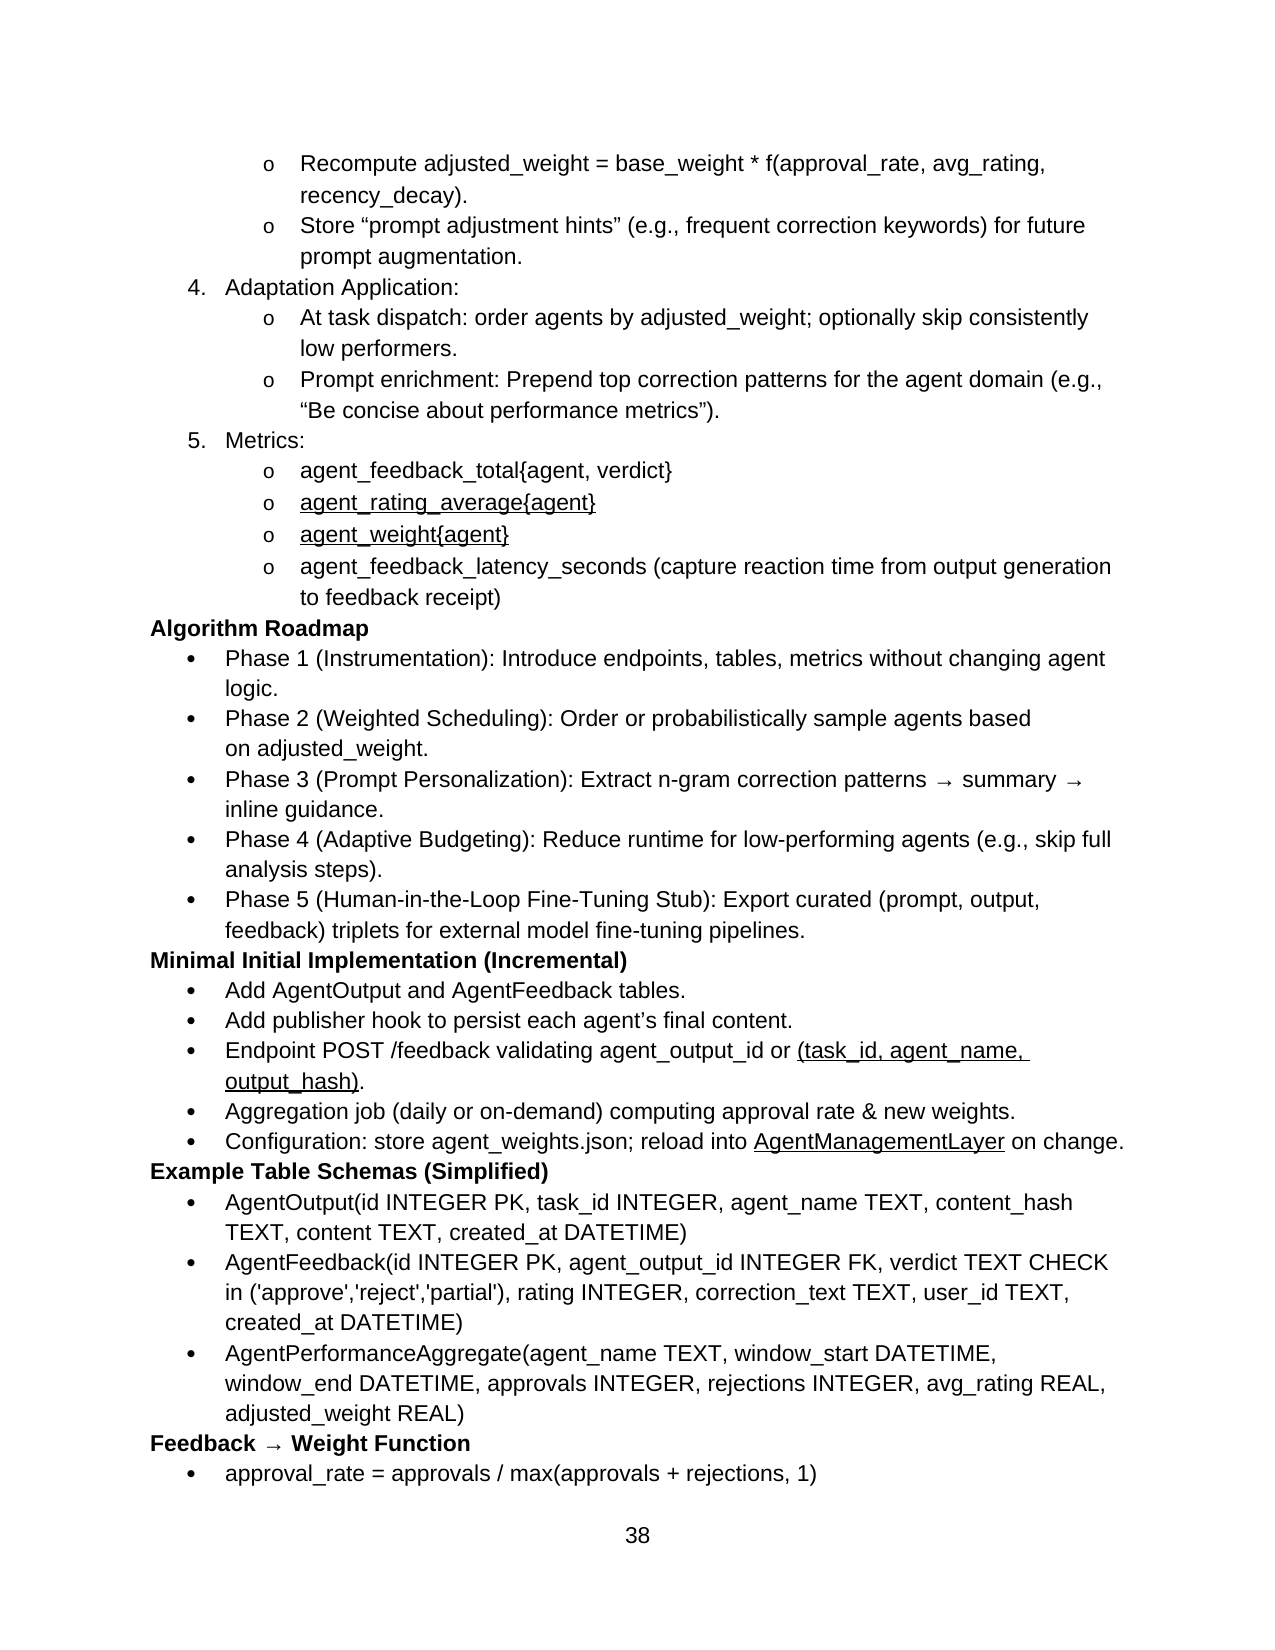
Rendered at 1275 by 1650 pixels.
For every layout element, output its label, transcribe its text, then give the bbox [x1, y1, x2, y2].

list AgentOutput(id INTEGER PK, task_id INTEGER, agent_name TEXT, content_hash TEXT, content TEXT, created_at DATETIME) [187, 1188, 1125, 1245]
list Phase 3 (Prompt Personalization): Extract n-gram correction patterns → summary → inline guidance. [187, 766, 1125, 822]
list Store “prompt adjustment hints” (e.g., frequent correction keywords) for future prompt augmentation. [262, 212, 1125, 270]
list approval_rate = approvals / max(approvals + rejections, 1) [187, 1460, 1125, 1487]
text Minimal Initial Implementation (Incremental) [150, 947, 1125, 973]
list agent_rating_average{agent} [262, 489, 1125, 517]
list Adaptation Application: [187, 273, 1125, 300]
text Example Table Schemas (Simplified) [150, 1158, 1125, 1185]
list Add publisher hook to persist each agent’s final content. [187, 1007, 1125, 1034]
list Add AgentOutput and AgentFeedback tables. [187, 977, 1125, 1003]
list Configuration: store agent_weights.json; reload into AgentManagementLayer on change. [187, 1128, 1125, 1154]
list Phase 5 (Human-in-the-Loop Fine-Tuning Stub): Export curated (prompt, output, feedback) triplets for external model fine-tuning pipelines. [187, 886, 1125, 943]
list agent_weight{agent} [262, 521, 1125, 549]
list Aggregation job (daily or on-demand) computing approval rate & new weights. [187, 1098, 1125, 1124]
list agent_feedback_total{agent, verdict} [262, 457, 1125, 485]
list AgentFeedback(id INTEGER PK, agent_output_id INTEGER FK, verdict TEXT CHECK in ('approve','reject','partial'), rating INTEGER, correction_text TEXT, user_id TEXT, created_at DATETIME) [187, 1249, 1125, 1336]
text Algorithm Roadmap [150, 614, 1125, 641]
list Phase 1 (Instrumentation): Introduce endpoints, tables, metrics without changing agent logic. [187, 645, 1125, 701]
list Metrics: [187, 427, 1125, 454]
list agent_feedback_latency_seconds (capture reaction time from output generation to feedback receipt) [262, 553, 1125, 611]
text Feedback → Weight Function [150, 1430, 1125, 1457]
list AgentPerformanceAggregate(agent_name TEXT, window_start DATETIME, window_end DATETIME, approvals INTEGER, rejections INTEGER, avg_rating REAL, adjusted_weight REAL) [187, 1339, 1125, 1426]
list Endpoint POST /feedback validating agent_output_id or (task_id, agent_name, output_hash). [187, 1037, 1125, 1094]
list Phase 2 (Weighted Scheduling): Order or probabilistically sample agents based on adjusted_weight. [187, 705, 1125, 762]
list At task dispatch: order agents by adjusted_weight; optionally skip consistently low performers. [262, 304, 1125, 362]
list Prompt enrichment: Prepend top correction patterns for the agent domain (e.g., “Be concise about performance metrics”). [262, 366, 1125, 423]
list Phase 4 (Adaptive Budgeting): Reduce runtime for low-performing agents (e.g., skip full analysis steps). [187, 826, 1125, 883]
list Recompute adjusted_weight = base_weight * f(approval_rate, avg_rating, recency_decay). [262, 150, 1125, 208]
